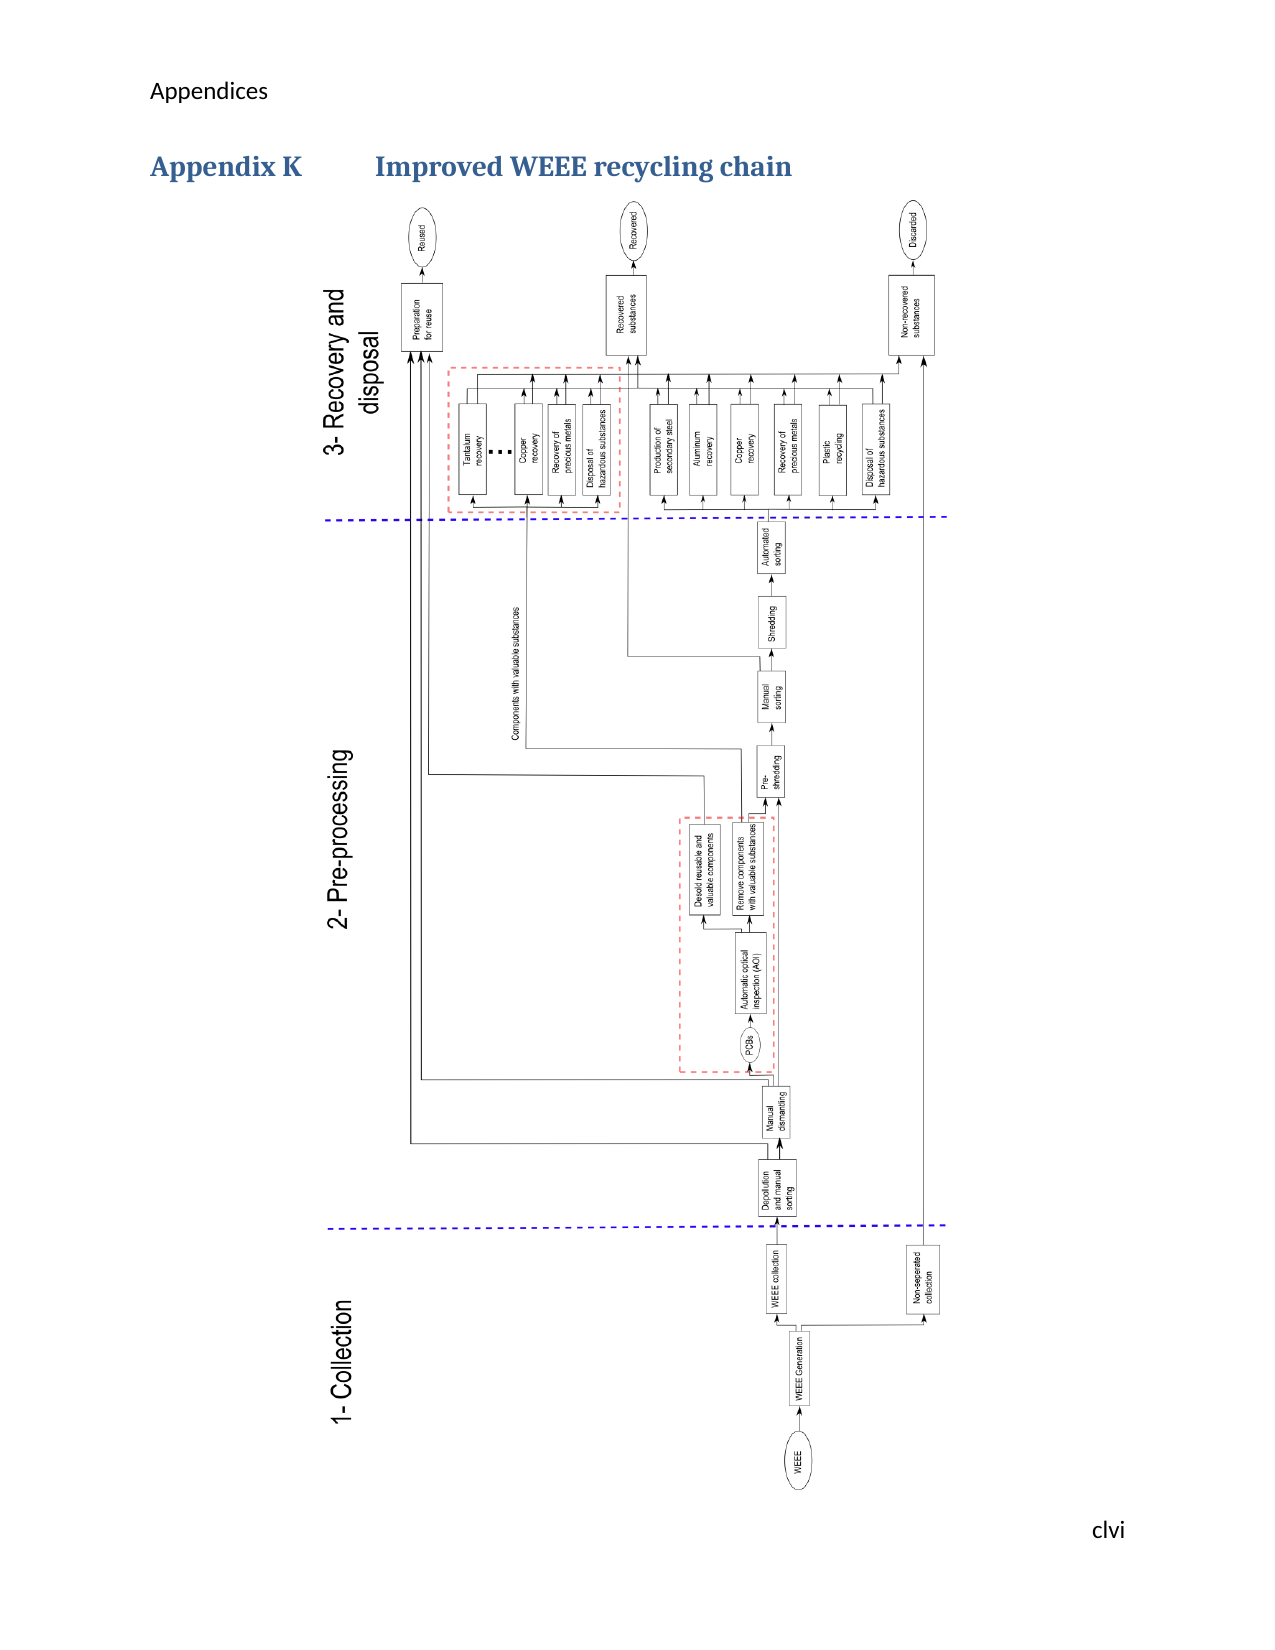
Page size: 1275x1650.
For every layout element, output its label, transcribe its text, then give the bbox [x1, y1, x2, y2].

picture [323, 200, 952, 1490]
list Improved WEEE recycling chain [150, 150, 1125, 183]
